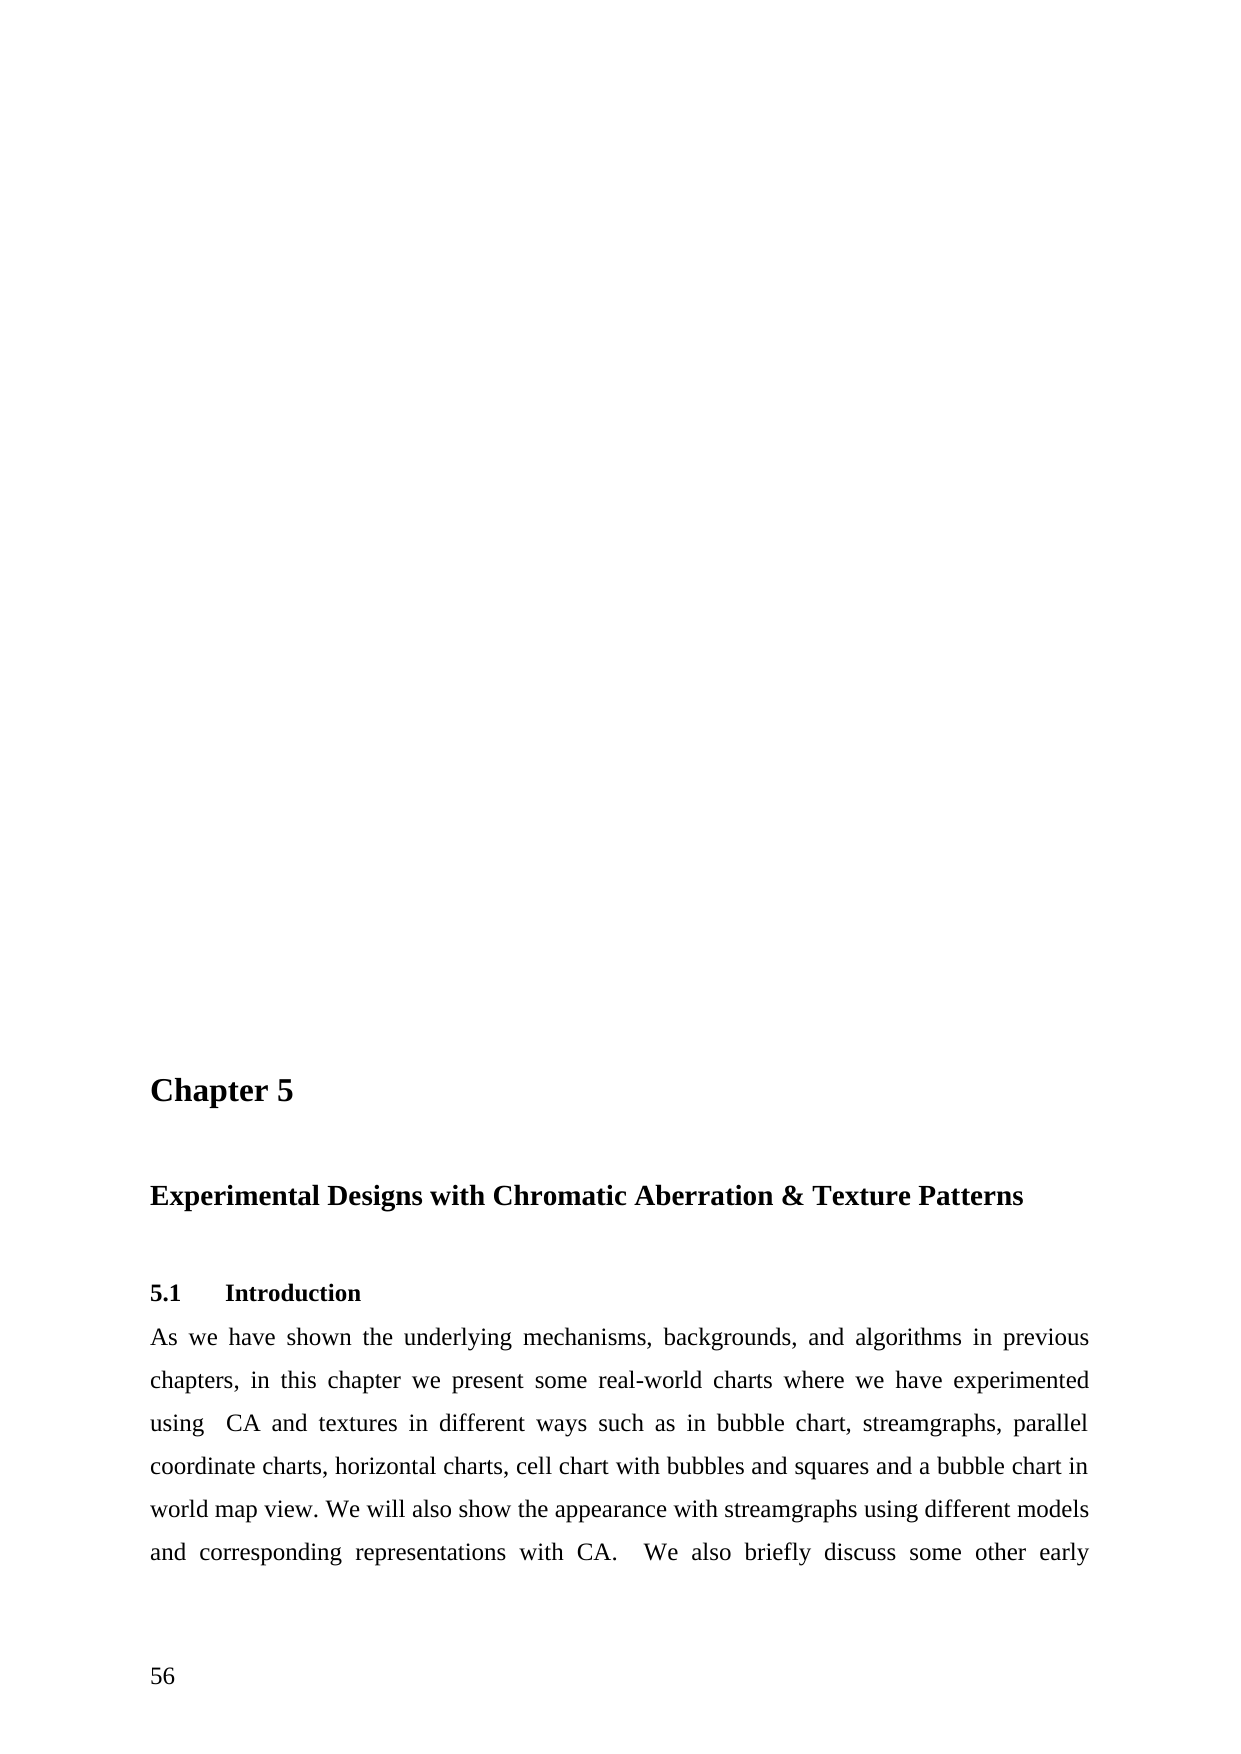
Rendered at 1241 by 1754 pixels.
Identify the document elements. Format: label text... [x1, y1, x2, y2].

text Chapter 5 [150, 1070, 1090, 1108]
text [150, 1322, 1090, 1566]
text 5.1 Introduction [150, 1278, 1090, 1307]
text Experimental Designs with Chromatic Aberration & Texture Patterns [150, 1178, 1090, 1211]
